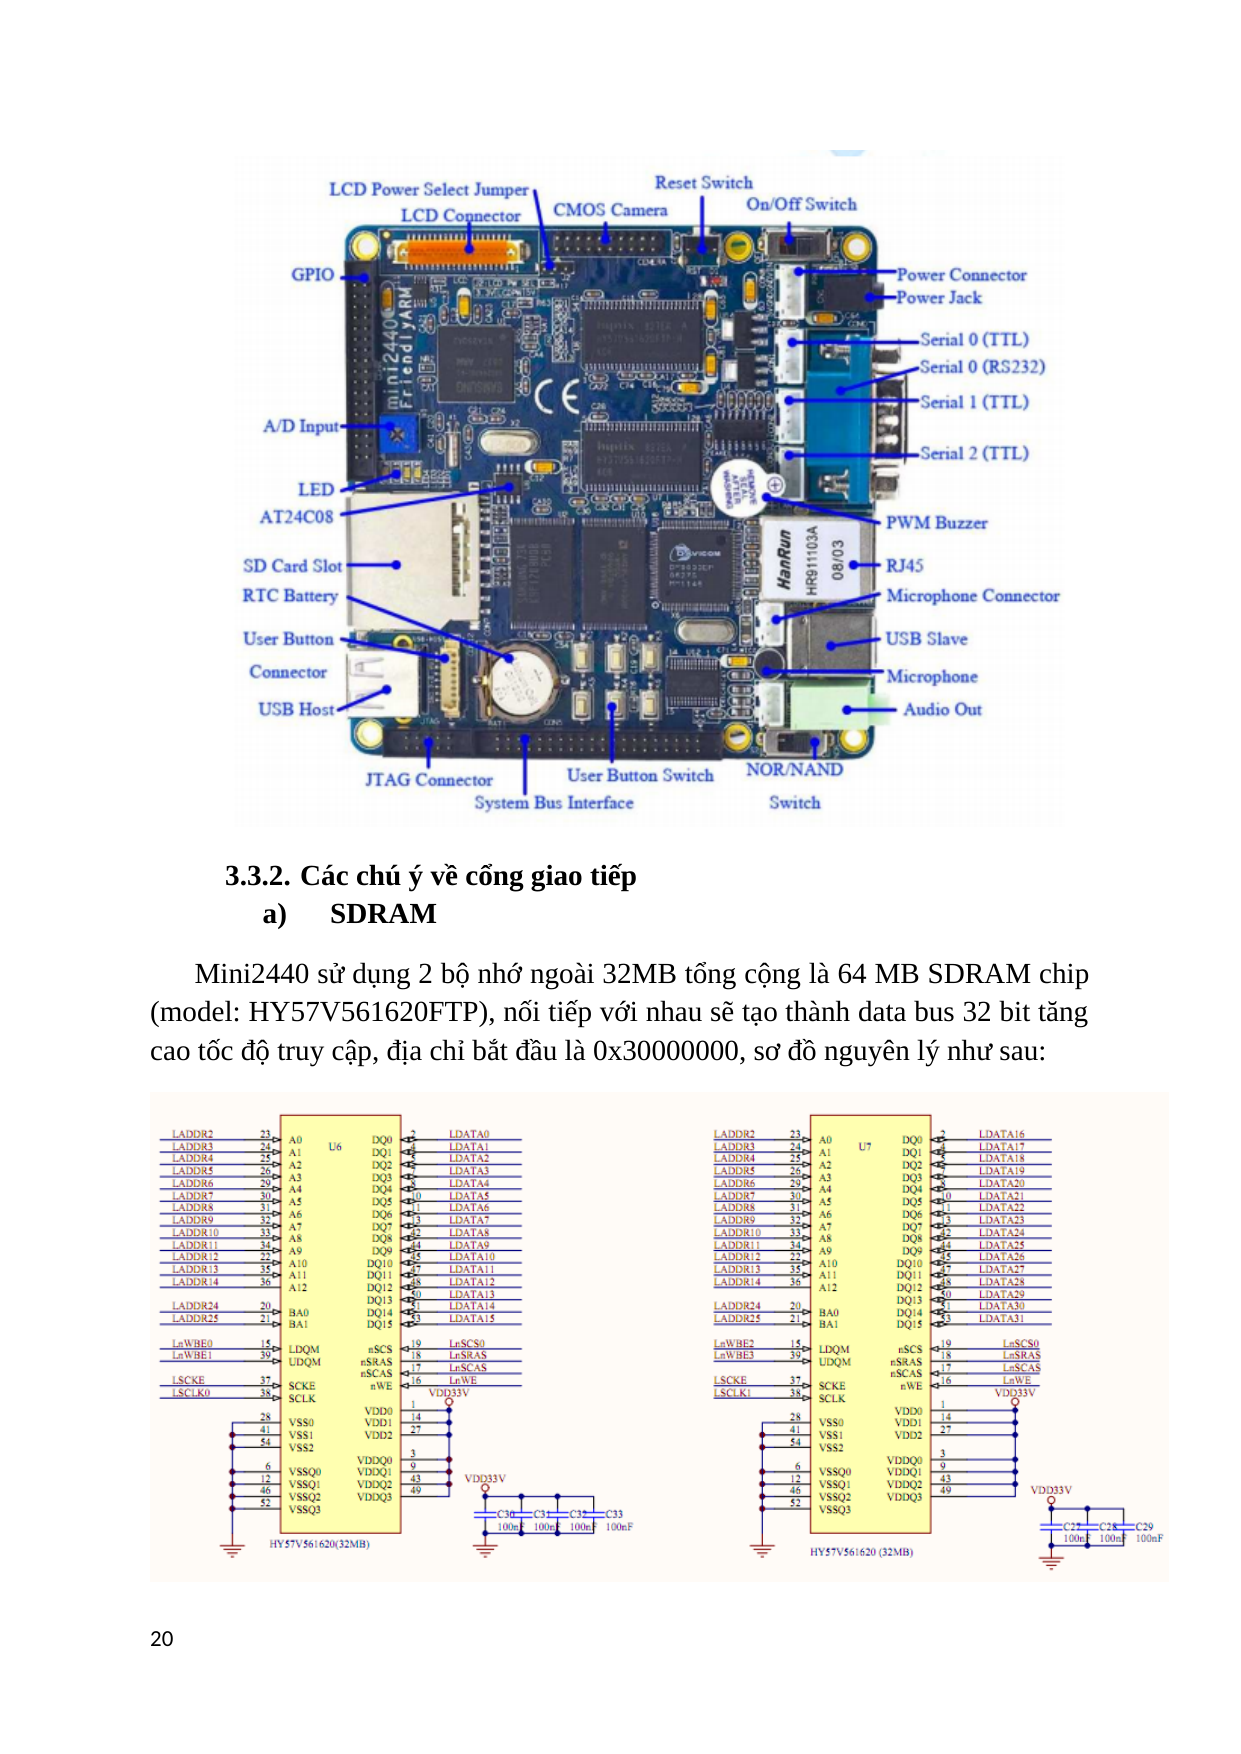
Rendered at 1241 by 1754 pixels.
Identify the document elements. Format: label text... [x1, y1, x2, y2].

text Mini2440 sử dụng 2 bộ nhớ ngoài 32MB tổng cộng là 64 MB SDRAM chip (model: HY57V561620FTP), nối tiếp với nhau sẽ tạo thành data bus 32 bit tăng cao tốc độ truy cập, địa chỉ bắt đầu là 0x30000000, sơ đồ nguyên lý như sau: [150, 956, 1090, 1066]
list Các chú ý về cổng giao tiếp [225, 858, 1090, 891]
picture [150, 1092, 1169, 1582]
list SDRAM [262, 896, 1090, 930]
picture [150, 150, 1090, 833]
